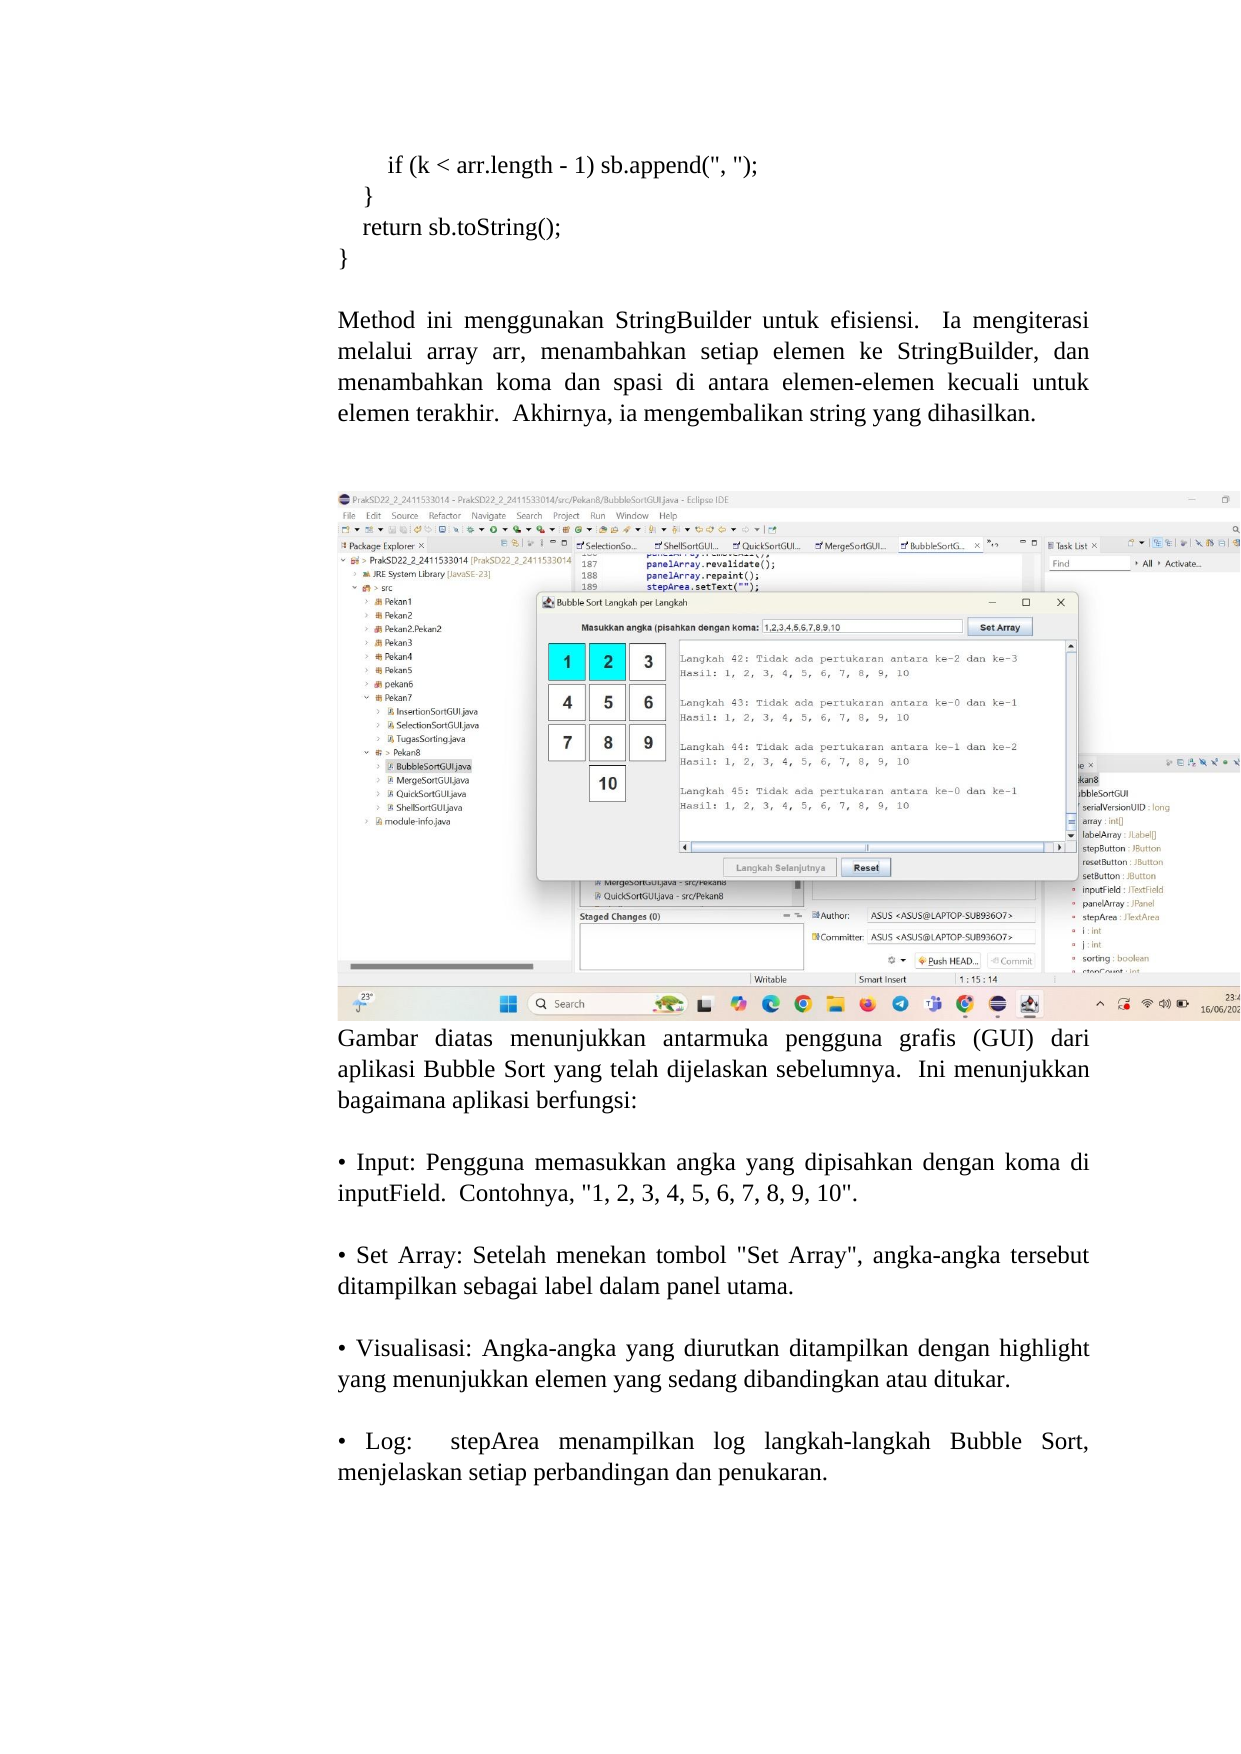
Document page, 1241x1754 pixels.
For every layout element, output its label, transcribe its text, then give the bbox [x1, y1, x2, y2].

text • Log: stepArea menampilkan log langkah-langkah Bubble Sort, menjelaskan setiap perbandingan dan penukaran. [337, 1426, 1090, 1486]
text Method ini menggunakan StringBuilder untuk efisiensi. Ia mengiterasi melalui array arr, menambahkan setiap elemen ke StringBuilder, dan menambahkan koma dan spasi di antara elemen-elemen kecuali untuk elemen terakhir. Akhirnya, ia mengembalikan string yang dihasilkan. [337, 305, 1090, 427]
text } [337, 181, 1090, 210]
text if (k < arr.length - 1) sb.append(", "); [337, 150, 1090, 179]
text return sb.toString(); [337, 212, 1090, 241]
text Gambar diatas menunjukkan antarmuka pengguna grafis (GUI) dari aplikasi Bubble Sort yang telah dijelaskan sebelumnya. Ini menunjukkan bagaimana aplikasi berfungsi: [337, 1023, 1090, 1114]
picture [337, 491, 1241, 1021]
text • Input: Pengguna memasukkan angka yang dipisahkan dengan koma di inputField. Contohnya, "1, 2, 3, 4, 5, 6, 7, 8, 9, 10". [337, 1147, 1090, 1207]
text • Set Array: Setelah menekan tombol "Set Array", angka-angka tersebut ditampilkan sebagai label dalam panel utama. [337, 1240, 1090, 1300]
text • Visualisasi: Angka-angka yang diurutkan ditampilkan dengan highlight yang menunjukkan elemen yang sedang dibandingkan atau ditukar. [337, 1333, 1090, 1393]
text } [337, 243, 1090, 272]
